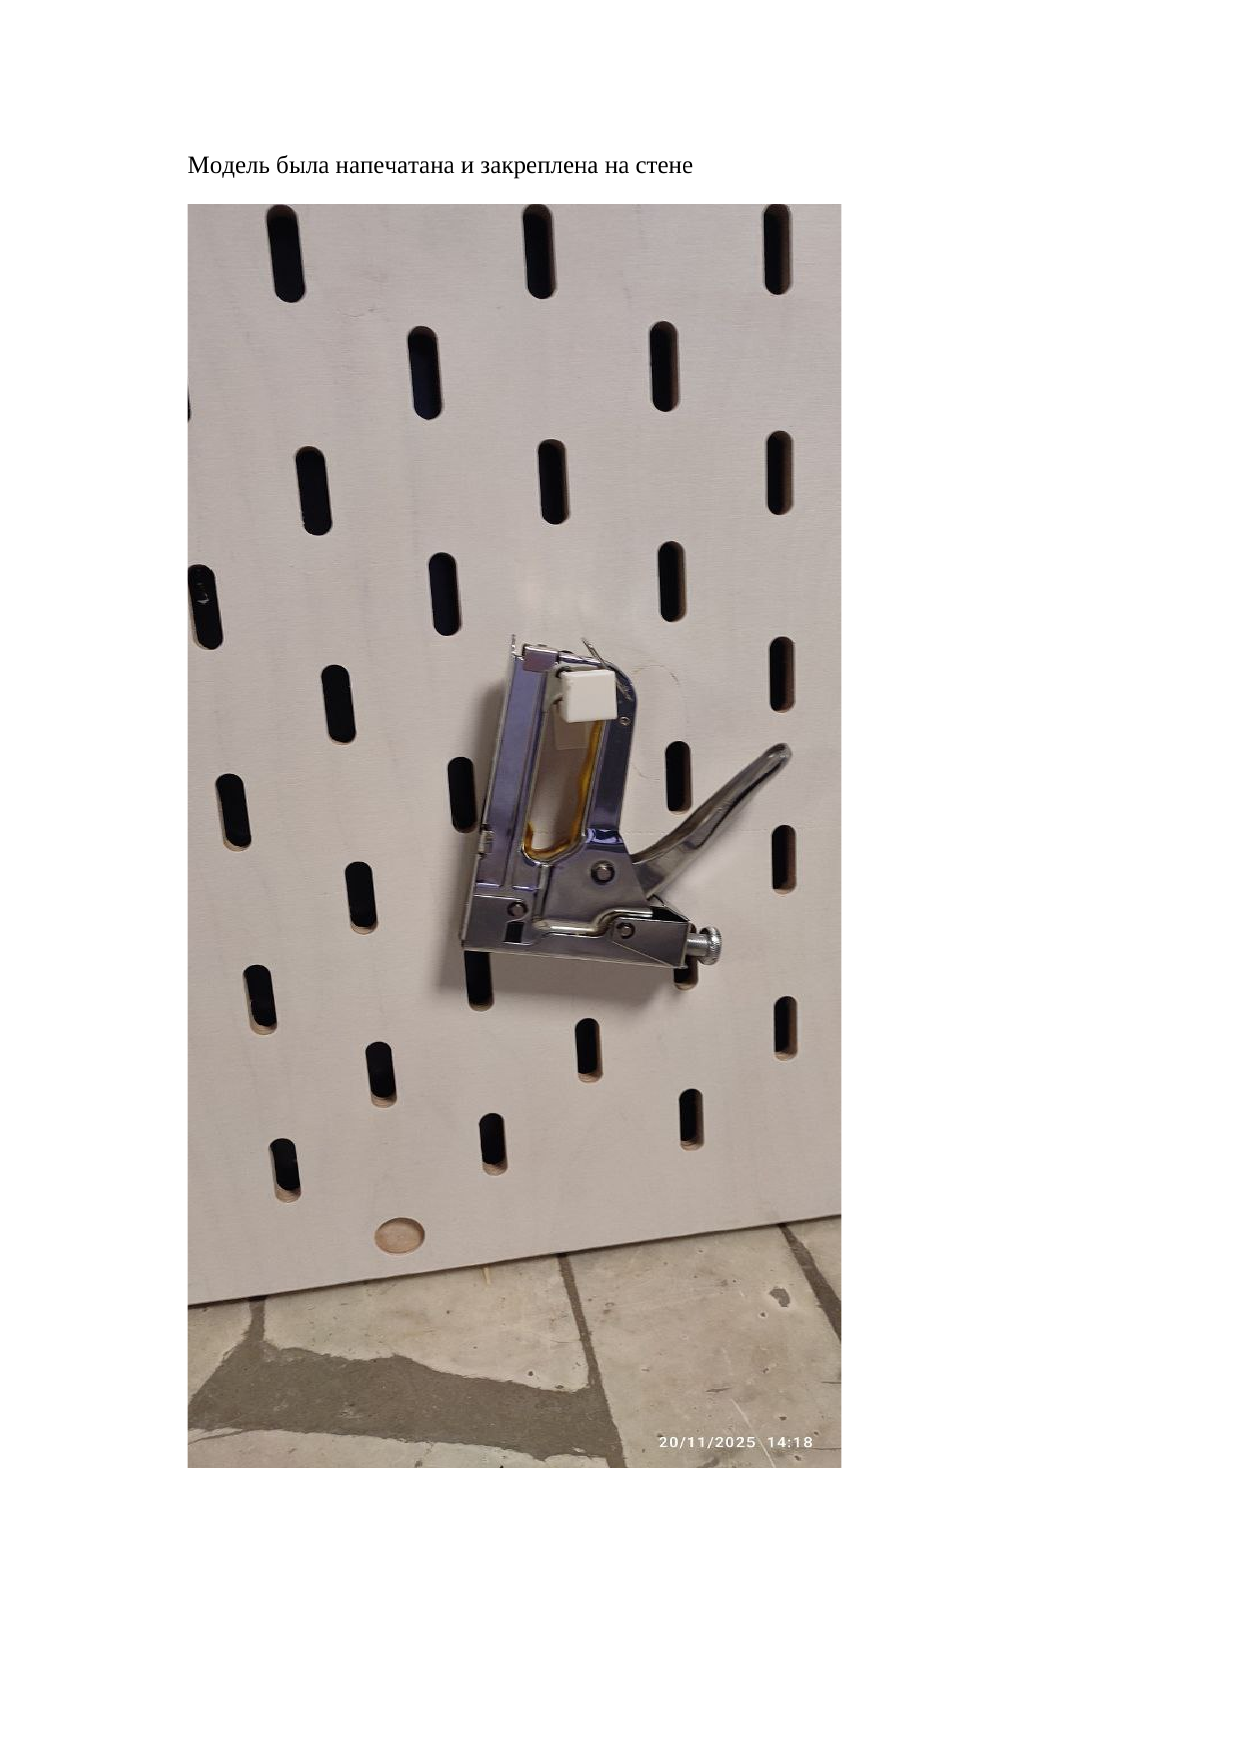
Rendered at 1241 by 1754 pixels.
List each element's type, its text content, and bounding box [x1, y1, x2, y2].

picture [187, 204, 842, 1468]
text Модель была напечатана и закреплена на стене [187, 150, 1053, 179]
